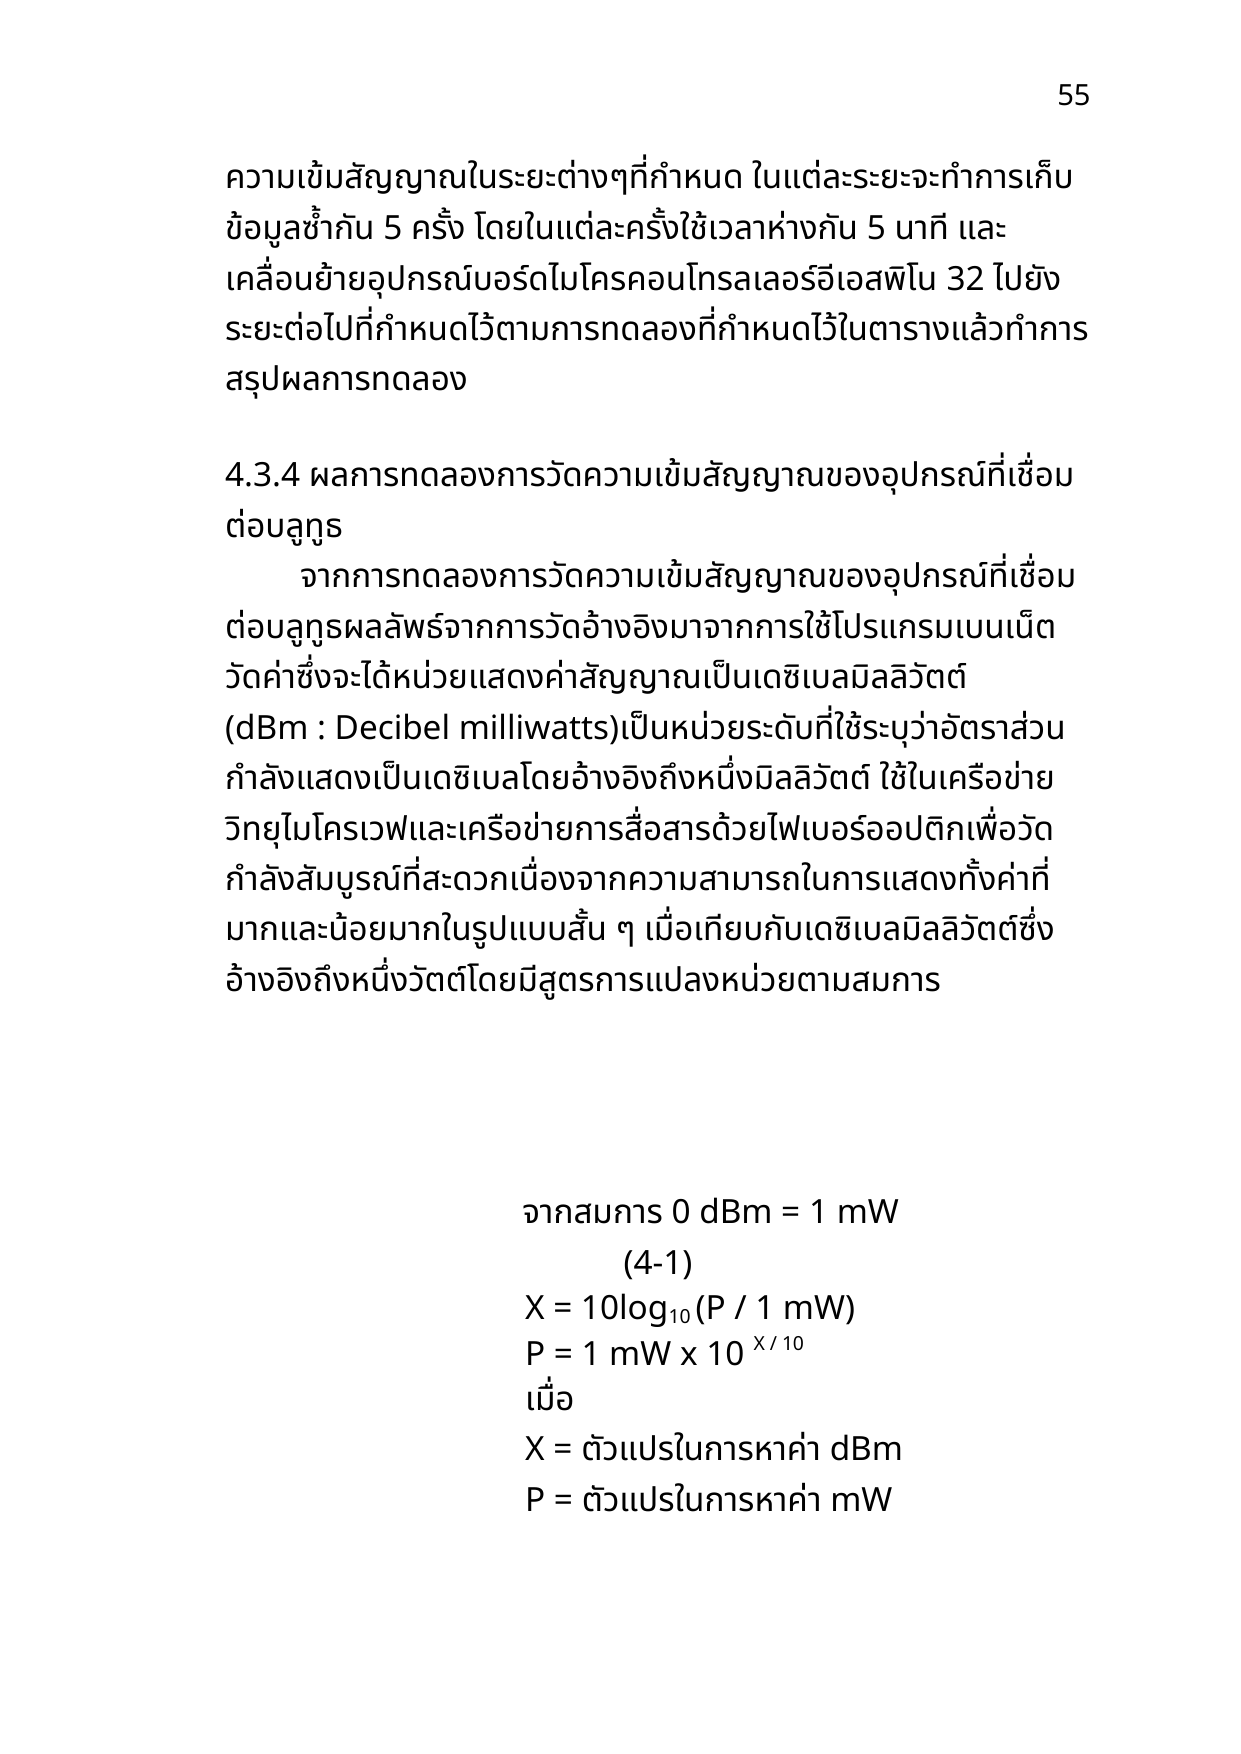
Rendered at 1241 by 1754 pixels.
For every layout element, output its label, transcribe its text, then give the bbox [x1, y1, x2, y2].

text จากสมการ 0 dBm = 1 mW (4-1) [225, 1188, 1090, 1284]
text เมื่อ [450, 1375, 1090, 1425]
text X = ตัวแปรในการหาค่า dBm [450, 1425, 1090, 1476]
text 4.3.4 ผลการทดลองการวัดความเข้มสัญญาณของอุปกรณ์ที่เชื่อมต่อบลูทูธ [225, 451, 1090, 552]
text P = ตัวแปรในการหาค่า mW [450, 1476, 1090, 1526]
text จากการทดลองการวัดความเข้มสัญญาณของอุปกรณ์ที่เชื่อมต่อบลูทูธผลลัพธ์จากการวัดอ้างอิงมาจากการใช้โปรแกรมเบนเน็ต วัดค่าซึ่งจะได้หน่วยแสดงค่าสัญญาณเป็นเดซิเบลมิลลิวัตต์ (dBm : Decibel milliwatts)เป็นหน่วยระดับที่ใช้ระบุว่าอัตราส่วนกำลังแสดงเป็นเดซิเบลโดยอ้างอิงถึงหนึ่งมิลลิวัตต์ ใช้ในเครือข่ายวิทยุไมโครเวฟและเครือข่ายการสื่อสารด้วยไฟเบอร์ออปติกเพื่อวัดกำลังสัมบูรณ์ที่สะดวกเนื่องจากความสามารถในการแสดงทั้งค่าที่มากและน้อยมากในรูปแบบสั้น ๆ เมื่อเทียบกับเดซิเบลมิลลิวัตต์ซึ่งอ้างอิงถึงหนึ่งวัตต์โดยมีสูตรการแปลงหน่วยตามสมการ [225, 552, 1090, 1006]
text P = 1 mW x 10 X / 10 [450, 1329, 1090, 1375]
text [225, 153, 1090, 406]
text X = 10log10 (P / 1 mW) [525, 1284, 1090, 1329]
